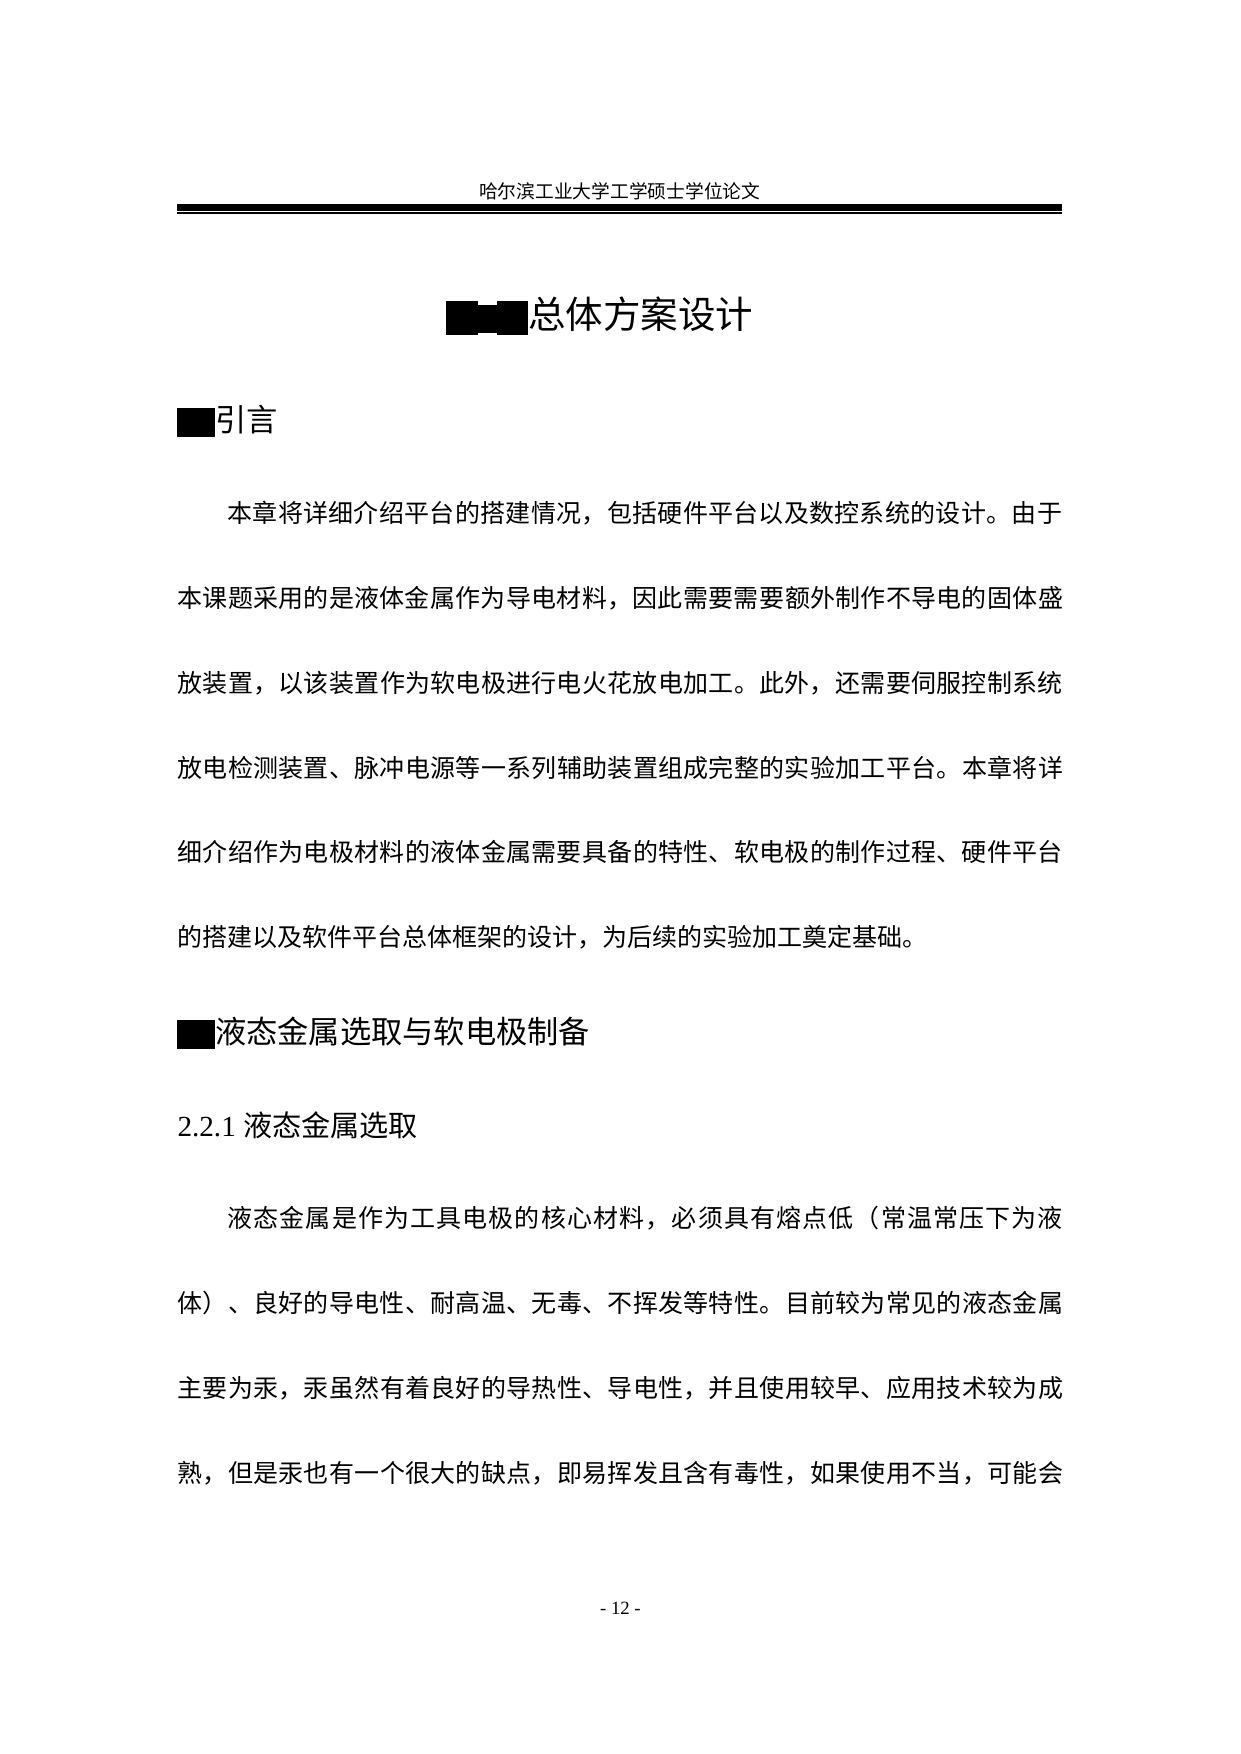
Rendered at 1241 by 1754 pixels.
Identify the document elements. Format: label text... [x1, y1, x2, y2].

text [177, 1183, 1063, 1506]
subtitle 液态金属选取与软电极制备 [177, 996, 1063, 1064]
text 本章将详细介绍平台的搭建情况，包括硬件平台以及数控系统的设计。由于本课题采用的是液体金属作为导电材料，因此需要需要额外制作不导电的固体盛放装置，以该装置作为软电极进行电火花放电加工。此外，还需要伺服控制系统、放电检测装置、脉冲电源等一系列辅助装置组成完整的实验加工平台。本章将详细介绍作为电极材料的液体金属需要具备的特性、软电极的制作过程、硬件平台的搭建以及软件平台总体框架的设计，为后续的实验加工奠定基础。 [177, 477, 1063, 970]
subtitle 液态金属选取 [177, 1090, 1063, 1158]
subtitle 总体方案设计 [177, 278, 1063, 346]
subtitle 引言 [177, 384, 1063, 452]
